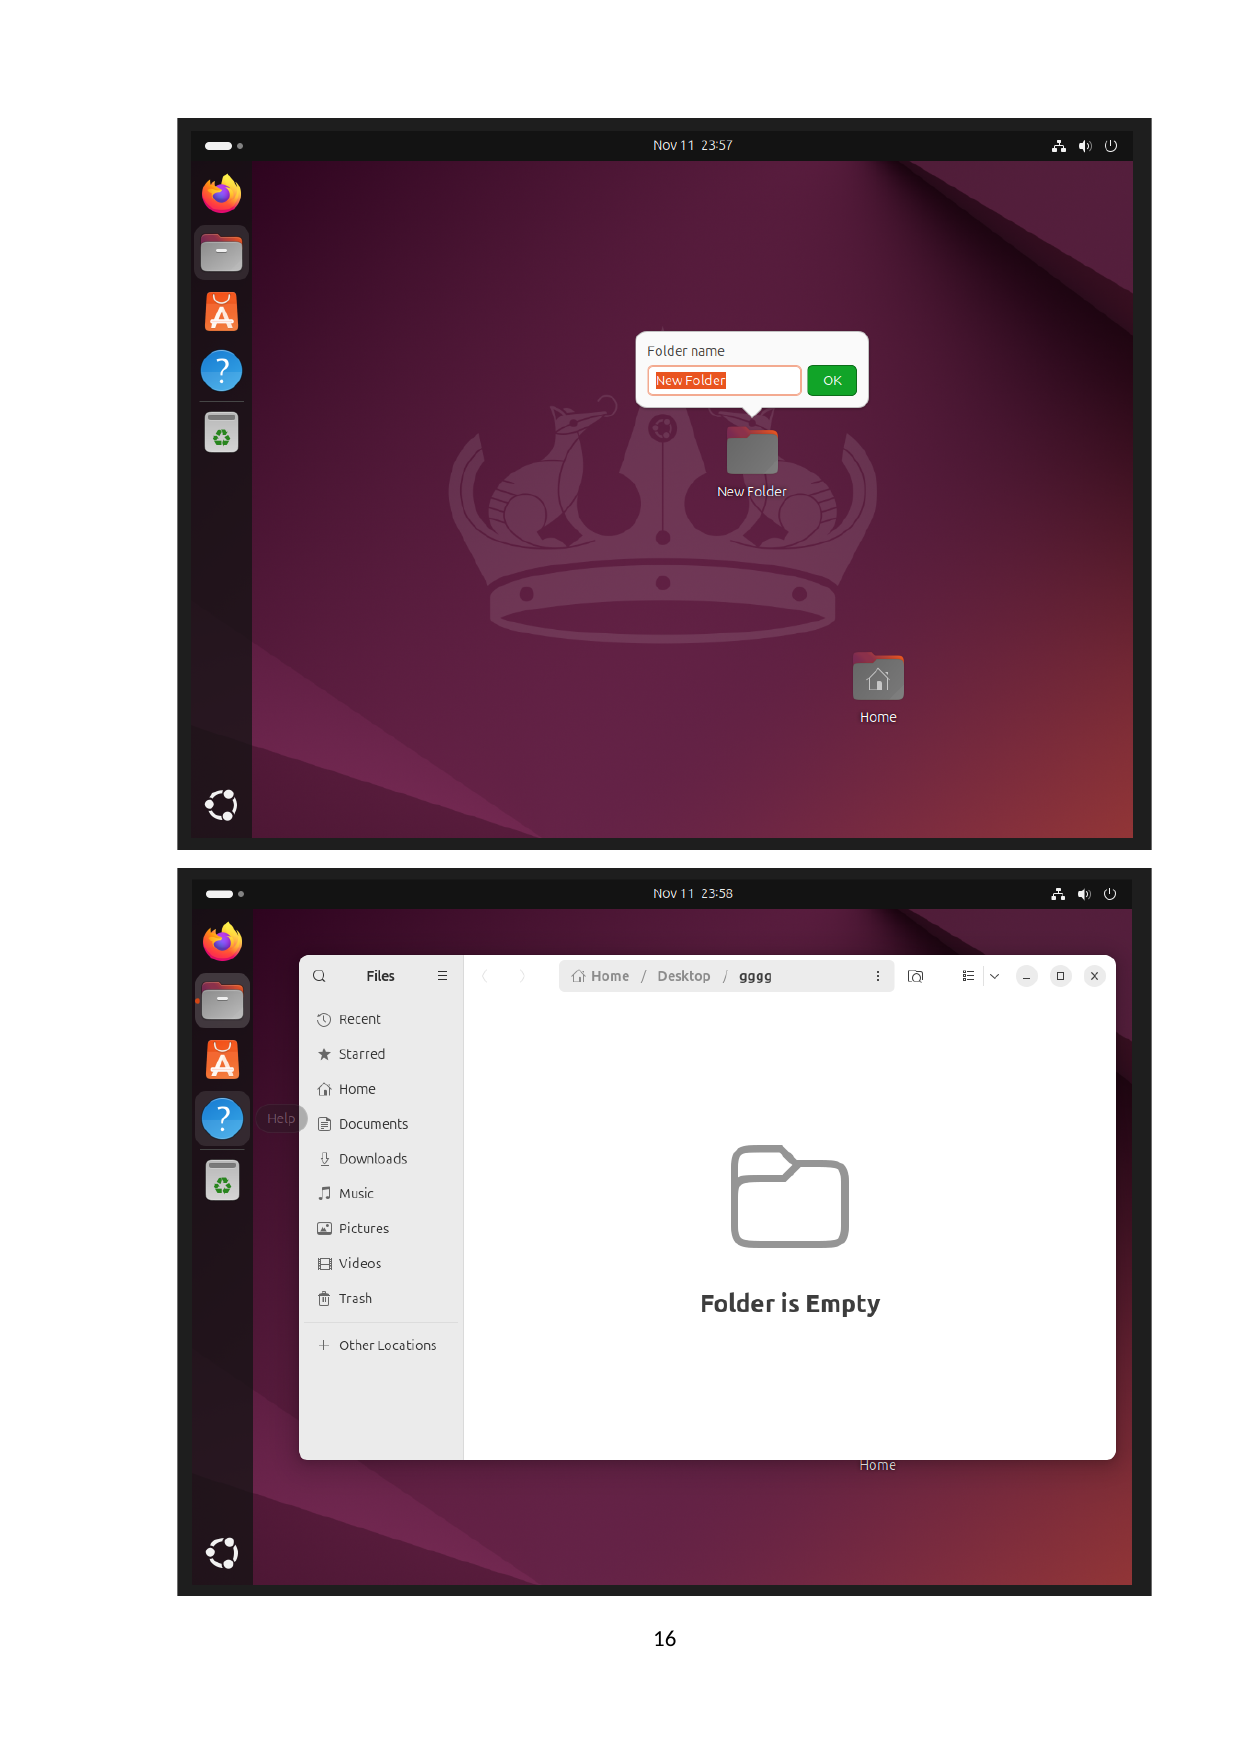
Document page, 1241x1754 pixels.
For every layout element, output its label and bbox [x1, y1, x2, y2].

picture [177, 868, 1152, 1596]
picture [177, 118, 1152, 850]
